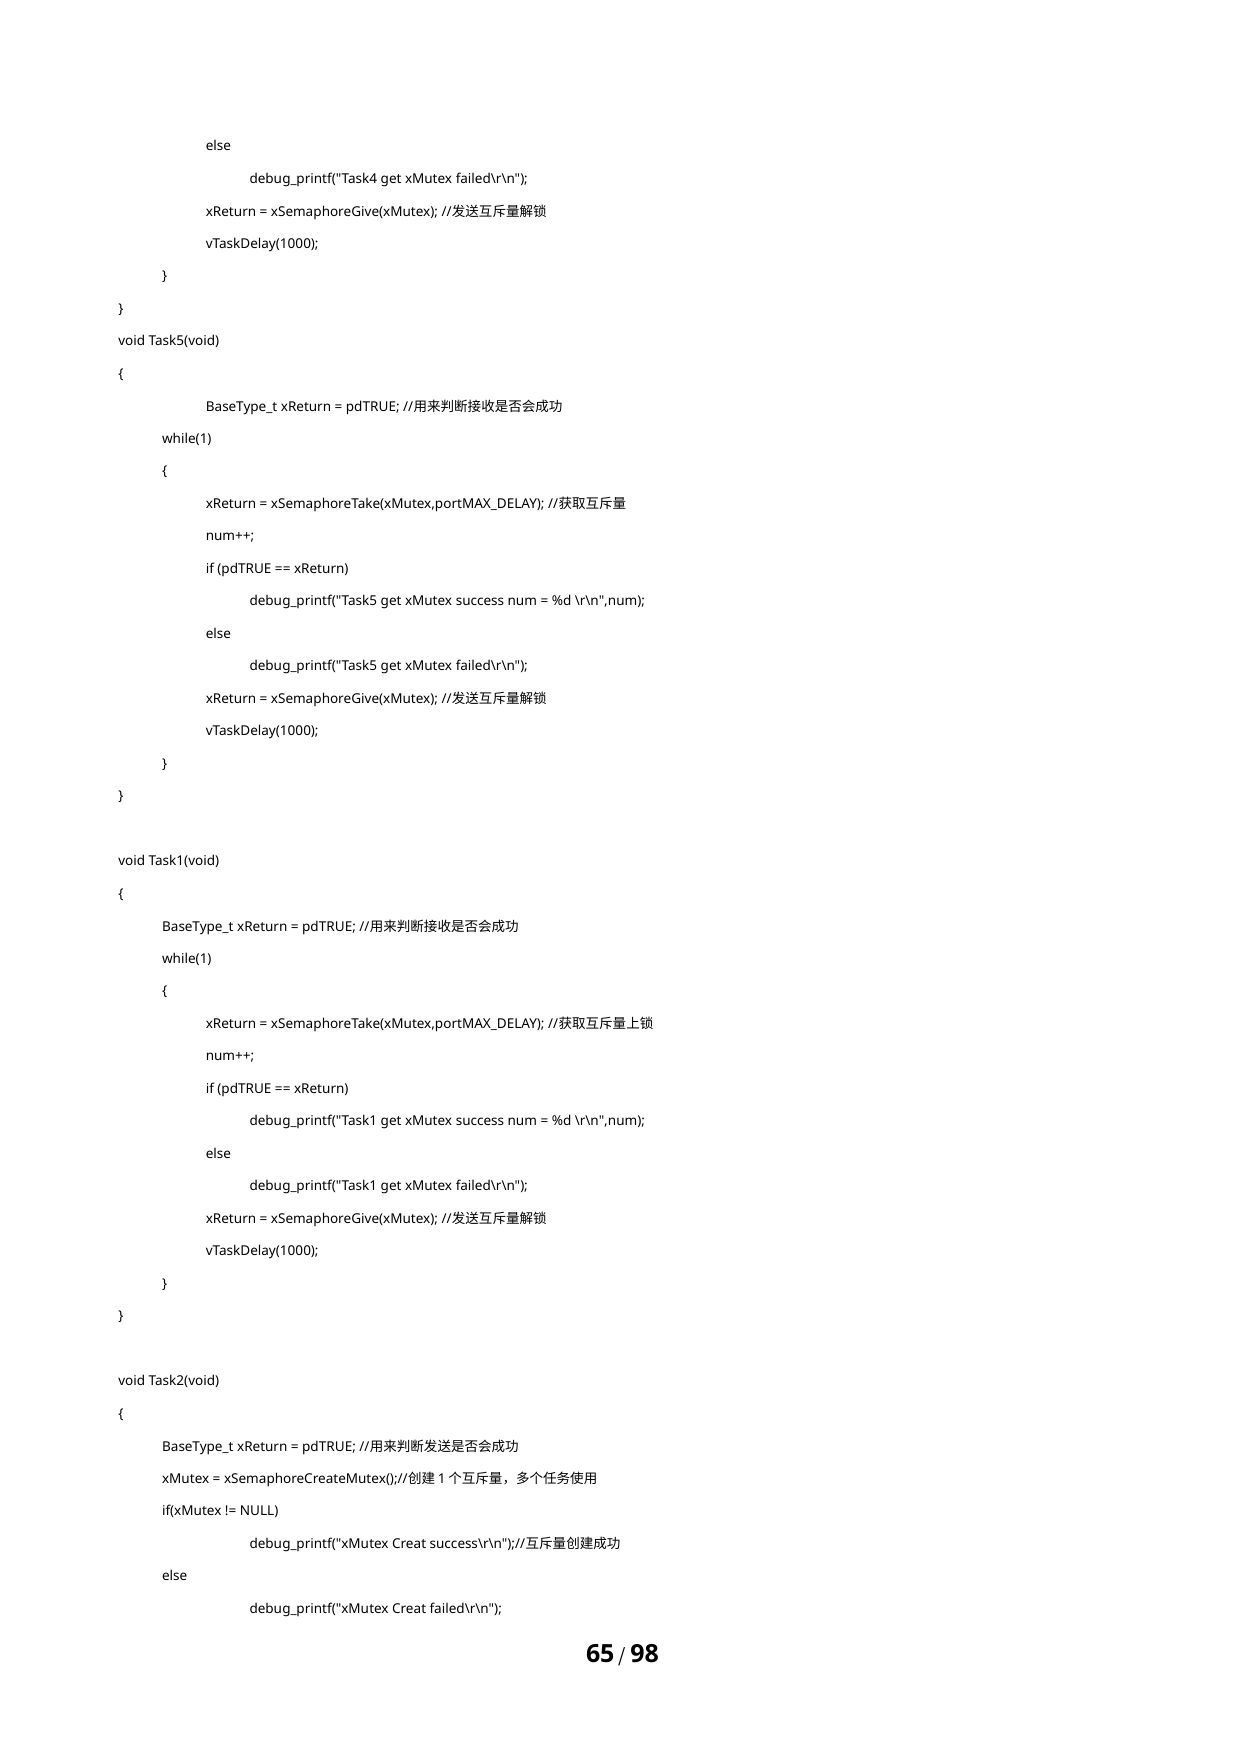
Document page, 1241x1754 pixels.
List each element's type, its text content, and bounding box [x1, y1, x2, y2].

text void Task1(void) [118, 844, 1122, 877]
text vTaskDelay(1000); [118, 714, 1122, 747]
text debug_printf("Task5 get xMutex failed\r\n"); [118, 649, 1122, 682]
text BaseType_t xReturn = pdTRUE; //用来判断接收是否会成功 [118, 909, 1122, 942]
text vTaskDelay(1000); [118, 1234, 1122, 1267]
text while(1) [118, 942, 1122, 974]
text } [118, 779, 1122, 812]
text else [118, 1137, 1122, 1169]
text else [118, 129, 1122, 162]
text xReturn = xSemaphoreGive(xMutex); //发送互斥量解锁 [118, 1202, 1122, 1234]
text xReturn = xSemaphoreTake(xMutex,portMAX_DELAY); //获取互斥量 [118, 487, 1122, 519]
text if (pdTRUE == xReturn) [118, 1072, 1122, 1104]
text xReturn = xSemaphoreTake(xMutex,portMAX_DELAY); //获取互斥量上锁 [118, 1007, 1122, 1039]
text { [118, 1397, 1122, 1429]
text xMutex = xSemaphoreCreateMutex();//创建1个互斥量，多个任务使用 [118, 1462, 1122, 1494]
text debug_printf("Task1 get xMutex failed\r\n"); [118, 1169, 1122, 1202]
text if(xMutex != NULL) [118, 1494, 1122, 1527]
text } [118, 747, 1122, 779]
text num++; [118, 519, 1122, 552]
text } [118, 292, 1122, 324]
text debug_printf("xMutex Creat success\r\n");//互斥量创建成功 [118, 1527, 1122, 1559]
text else [118, 1559, 1122, 1592]
text while(1) [118, 422, 1122, 454]
text } [118, 1299, 1122, 1332]
text BaseType_t xReturn = pdTRUE; //用来判断发送是否会成功 [118, 1429, 1122, 1462]
text num++; [118, 1039, 1122, 1072]
text xReturn = xSemaphoreGive(xMutex); //发送互斥量解锁 [118, 194, 1122, 227]
text } [118, 259, 1122, 292]
text void Task2(void) [118, 1364, 1122, 1397]
text BaseType_t xReturn = pdTRUE; //用来判断接收是否会成功 [118, 389, 1122, 422]
text { [118, 974, 1122, 1007]
text debug_printf("Task4 get xMutex failed\r\n"); [118, 162, 1122, 194]
text if (pdTRUE == xReturn) [118, 552, 1122, 584]
text debug_printf("xMutex Creat failed\r\n"); [118, 1592, 1122, 1624]
text void Task5(void) [118, 324, 1122, 357]
text } [118, 1267, 1122, 1299]
text debug_printf("Task1 get xMutex success num = %d \r\n",num); [118, 1104, 1122, 1137]
text vTaskDelay(1000); [118, 227, 1122, 259]
text { [118, 877, 1122, 909]
text { [118, 454, 1122, 487]
text xReturn = xSemaphoreGive(xMutex); //发送互斥量解锁 [118, 682, 1122, 714]
text { [118, 357, 1122, 389]
text else [118, 617, 1122, 649]
text debug_printf("Task5 get xMutex success num = %d \r\n",num); [118, 584, 1122, 617]
